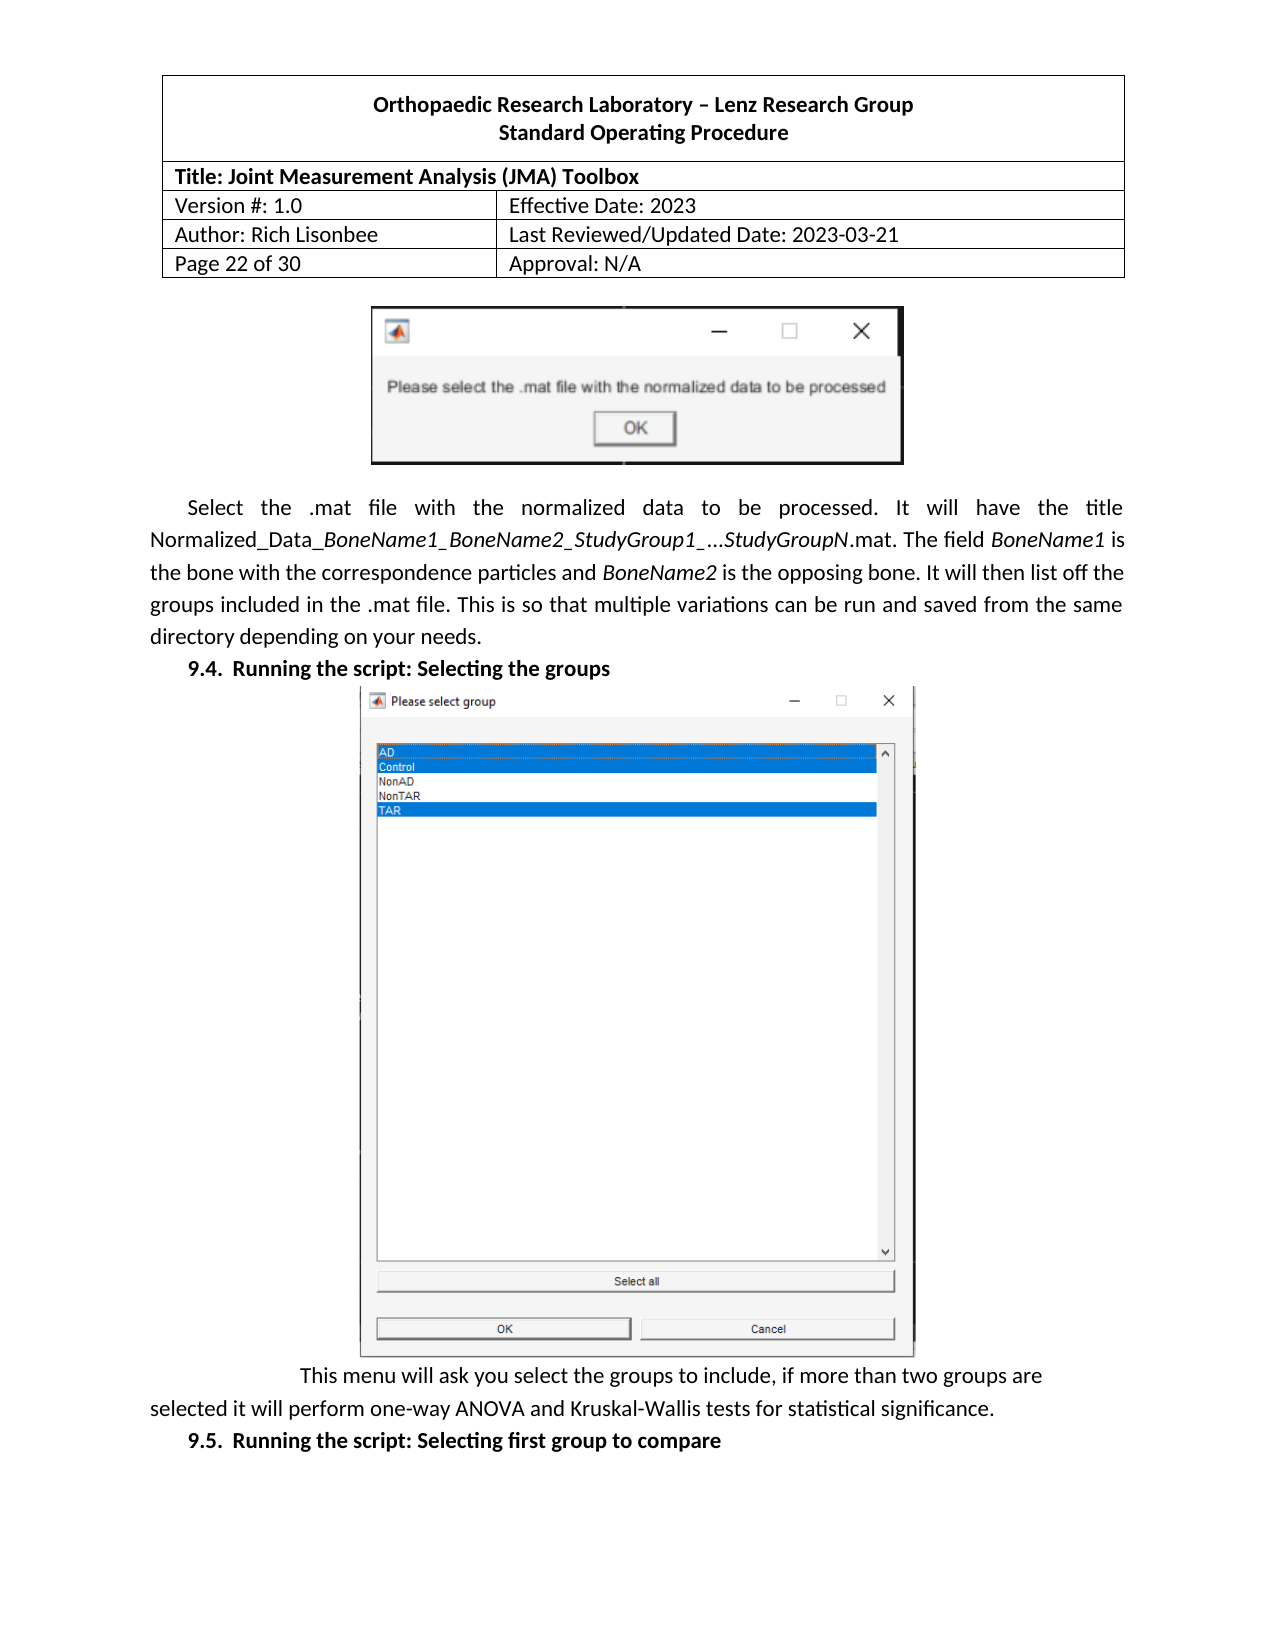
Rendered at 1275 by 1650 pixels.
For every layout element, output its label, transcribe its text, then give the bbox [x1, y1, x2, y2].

text Select the .mat file with the normalized data to be processed. It will have the title Normalized_Data_BoneName1_BoneName2_StudyGroup1_...StudyGroupN.mat. The field BoneName1 is the bone with the correspondence particles and BoneName2 is the opposing bone. It will then list off the groups included in the .mat file. This is so that multiple variations can be run and saved from the same directory depending on your needs. [150, 493, 1125, 650]
list Running the script: Selecting first group to compare [187, 1426, 1125, 1454]
picture [371, 306, 904, 465]
text This menu will ask you select the groups to include, if more than two groups are selected it will perform one-way ANOVA and Kruskal-Wallis tests for statistical significance. [150, 1362, 1125, 1422]
picture [359, 686, 916, 1358]
list Running the script: Selecting the groups [187, 654, 1125, 682]
